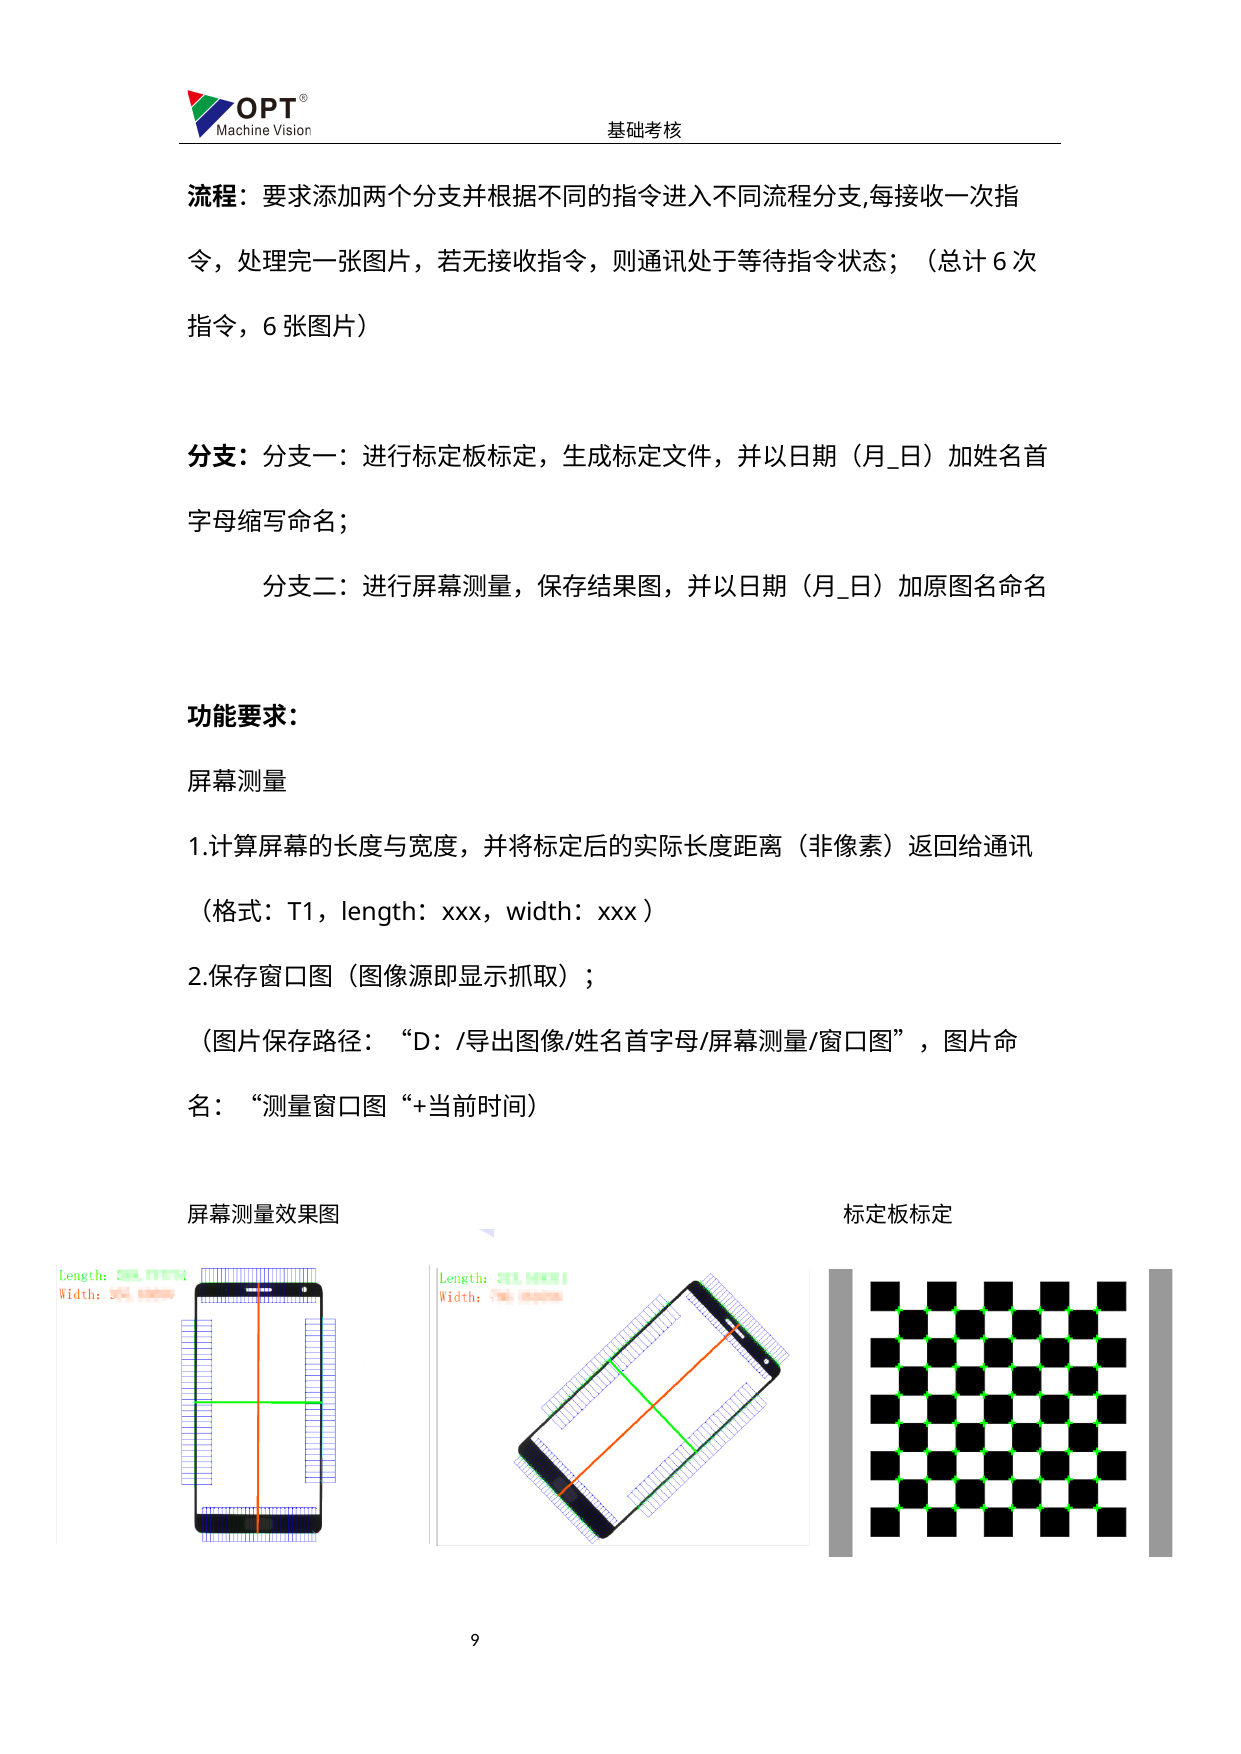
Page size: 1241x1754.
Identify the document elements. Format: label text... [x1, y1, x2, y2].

picture [56, 1265, 430, 1544]
list 分支二：进行屏幕测量，保存结果图，并以日期（月_日）加原图名命名 [187, 552, 1053, 617]
list 屏幕测量 [187, 747, 1053, 812]
list （图片保存路径：“D：/导出图像/姓名首字母/屏幕测量/窗口图”，图片命名：“测量窗口图“+当前时间） [187, 1007, 1053, 1137]
picture [436, 1268, 810, 1546]
list 屏幕测量效果图 标定板标定 [187, 1196, 1053, 1229]
list 功能要求： [187, 682, 1053, 747]
picture [828, 1269, 1173, 1557]
list 流程：要求添加两个分支并根据不同的指令进入不同流程分支,每接收一次指令，处理完一张图片，若无接收指令，则通讯处于等待指令状态；（总计6次指令，6张图片） [187, 162, 1053, 357]
list 2.保存窗口图（图像源即显示抓取）； [187, 942, 1053, 1007]
picture [187, 90, 311, 138]
list （格式：T1，length：xxx，width：xxx ） [187, 877, 1053, 942]
list 1.计算屏幕的长度与宽度，并将标定后的实际长度距离（非像素）返回给通讯 [187, 812, 1053, 877]
list 分支：分支一：进行标定板标定，生成标定文件，并以日期（月_日）加姓名首字母缩写命名； [187, 422, 1053, 552]
